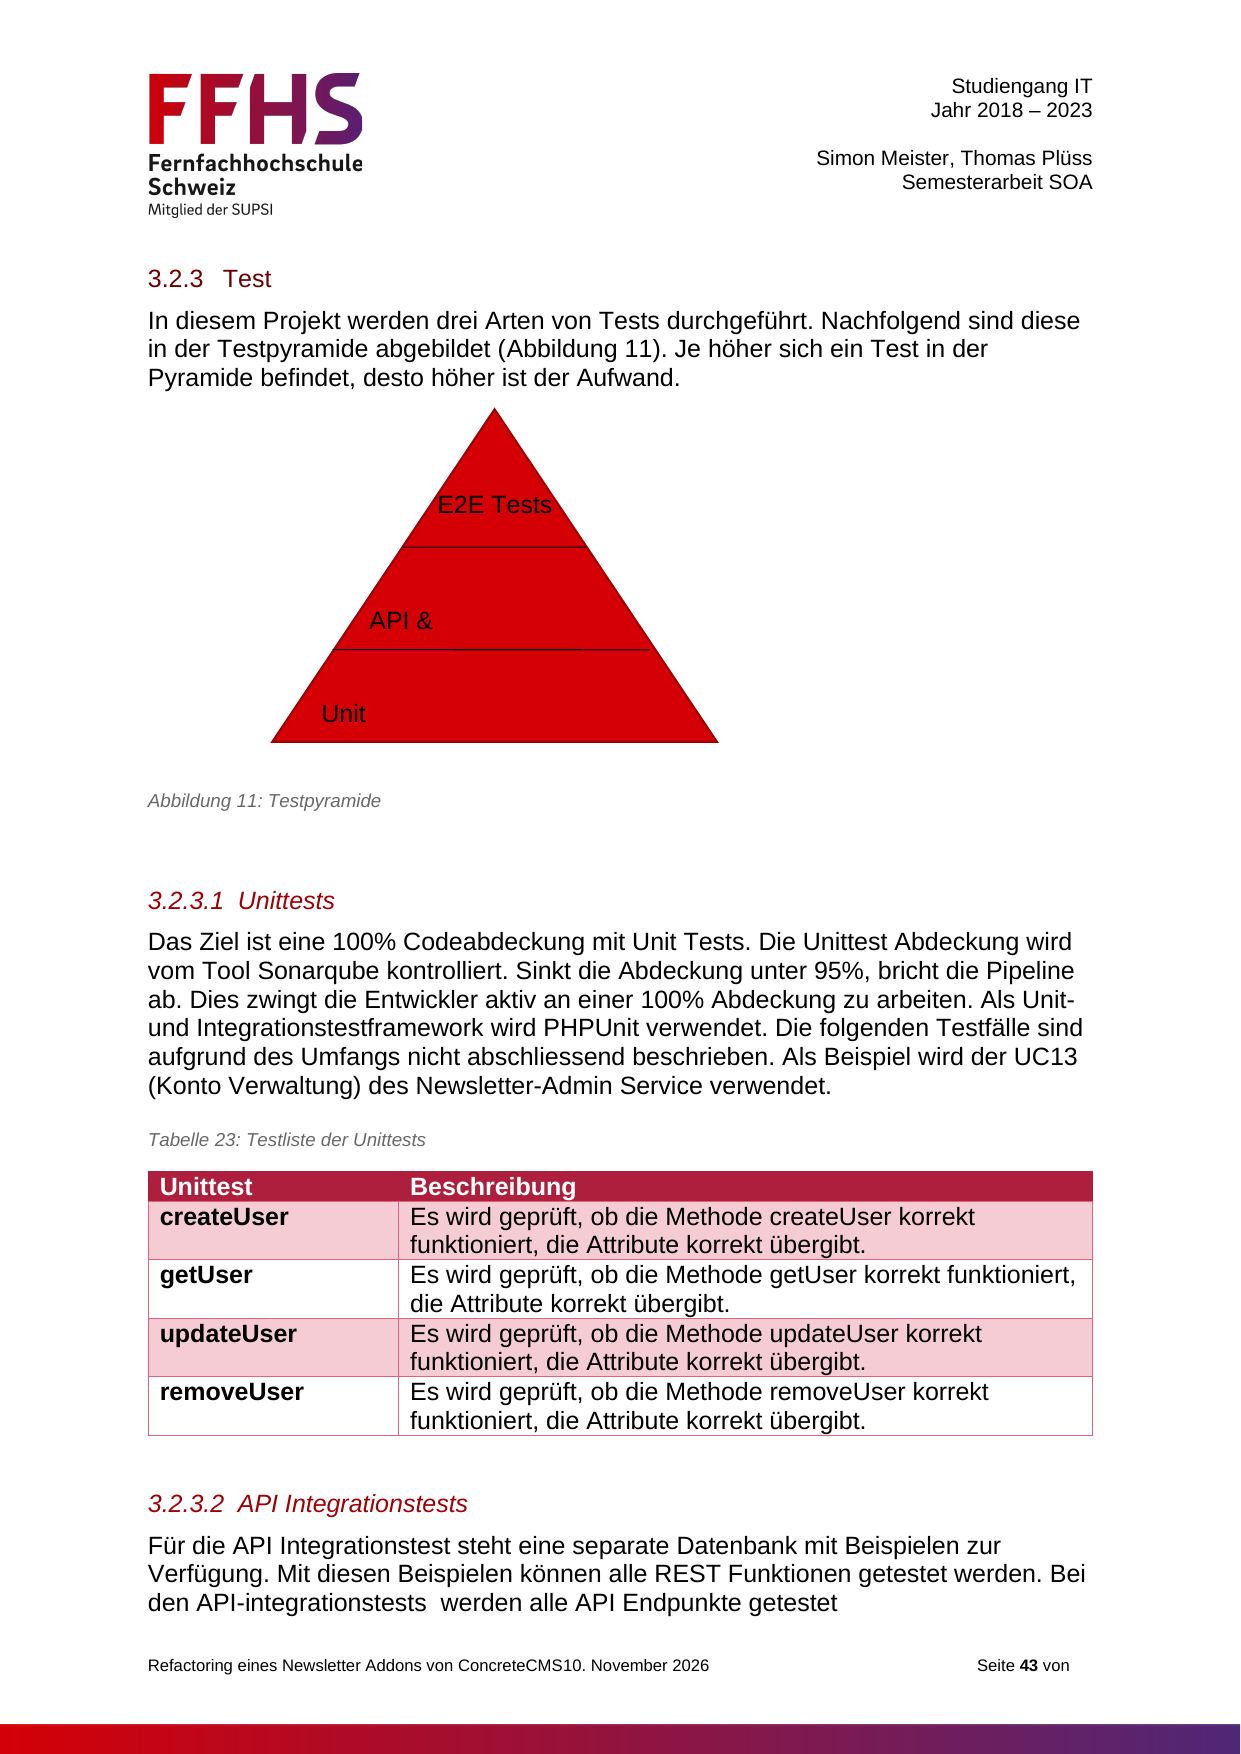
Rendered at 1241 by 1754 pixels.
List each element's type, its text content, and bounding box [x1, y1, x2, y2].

table_cell Es wird geprüft, ob die Methode getUser korrekt funktioniert, die Attribute korrekt übergibt. [399, 1260, 1092, 1318]
text Das Ziel ist eine 100% Codeabdeckung mit Unit Tests. Die Unittest Abdeckung wird vom Tool Sonarqube kontrolliert. Sinkt die Abdeckung unter 95%, bricht die Pipeline ab. Dies zwingt die Entwickler aktiv an einer 100% Abdeckung zu arbeiten. Als Unit- und Integrationstestframework wird PHPUnit verwendet. Die folgenden Testfälle sind aufgrund des Umfangs nicht abschliessend beschrieben. Als Beispiel wird der UC13 (Konto Verwaltung) des Newsletter-Admin Service verwendet. [148, 927, 1092, 1099]
table_cell removeUser [149, 1377, 398, 1435]
table_cell Es wird geprüft, ob die Methode createUser korrekt funktioniert, die Attribute korrekt übergibt. [399, 1202, 1092, 1259]
table_cell updateUser [149, 1319, 398, 1376]
subtitle Unittests [148, 886, 1092, 914]
table_cell createUser [149, 1202, 398, 1259]
text In diesem Projekt werden drei Arten von Tests durchgeführt. Nachfolgend sind diese in der Testpyramide abgebildet (Abbildung 11). Je höher sich ein Test in der Pyramide befindet, desto höher ist der Aufwand. [148, 306, 1092, 392]
picture [148, 73, 363, 218]
picture [0, 1724, 1241, 1754]
table_header Beschreibung [399, 1172, 1092, 1201]
subtitle Test [148, 264, 1092, 293]
table_cell Es wird geprüft, ob die Methode updateUser korrekt funktioniert, die Attribute korrekt übergibt. [399, 1319, 1092, 1376]
subtitle API Integrationstests [148, 1489, 1092, 1518]
table_cell Es wird geprüft, ob die Methode removeUser korrekt funktioniert, die Attribute korrekt übergibt. [399, 1377, 1092, 1435]
table_cell getUser [149, 1260, 398, 1318]
table_header Unittest [149, 1172, 398, 1201]
text Für die API Integrationstest steht eine separate Datenbank mit Beispielen zur Verfügung. Mit diesen Beispielen können alle REST Funktionen getestet werden. Bei den API-integrationstests werden alle API Endpunkte getestet [148, 1531, 1092, 1617]
